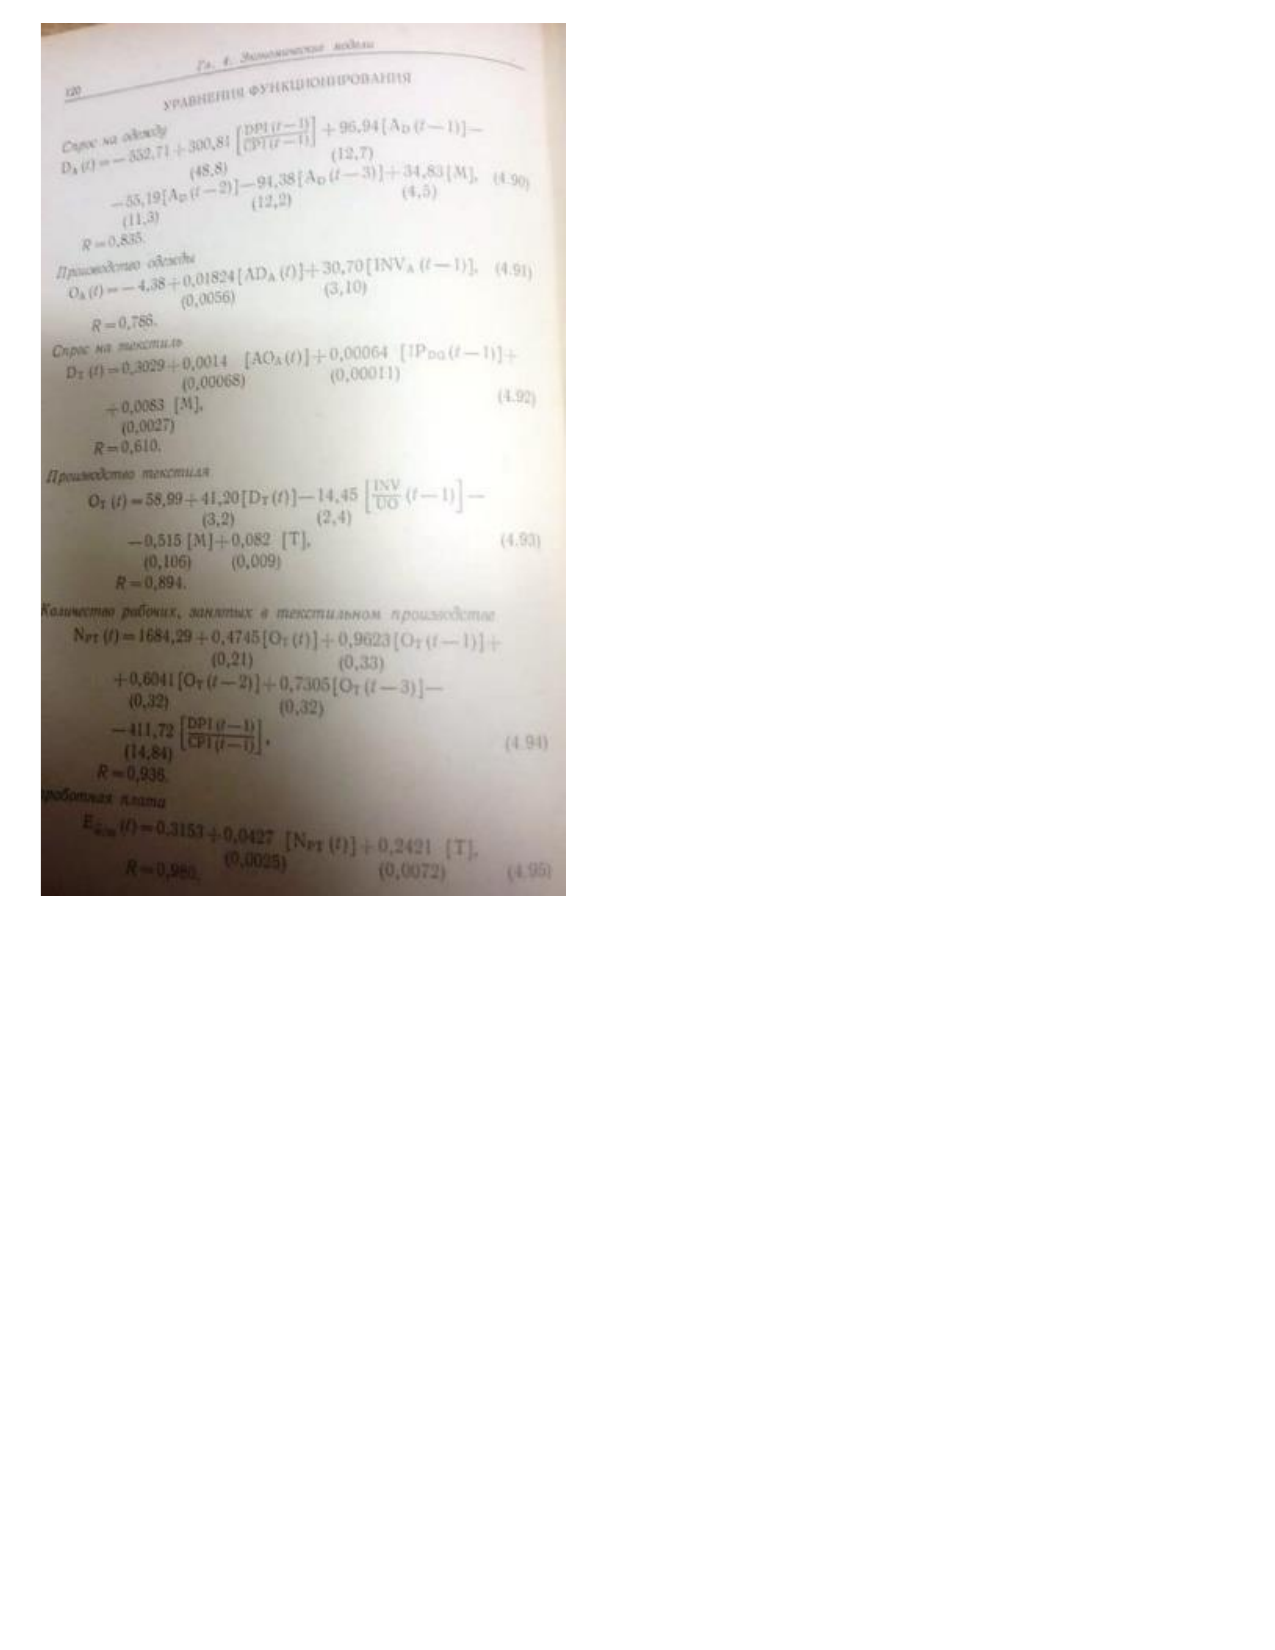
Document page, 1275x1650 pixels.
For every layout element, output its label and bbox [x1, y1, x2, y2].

picture [40, 23, 566, 896]
